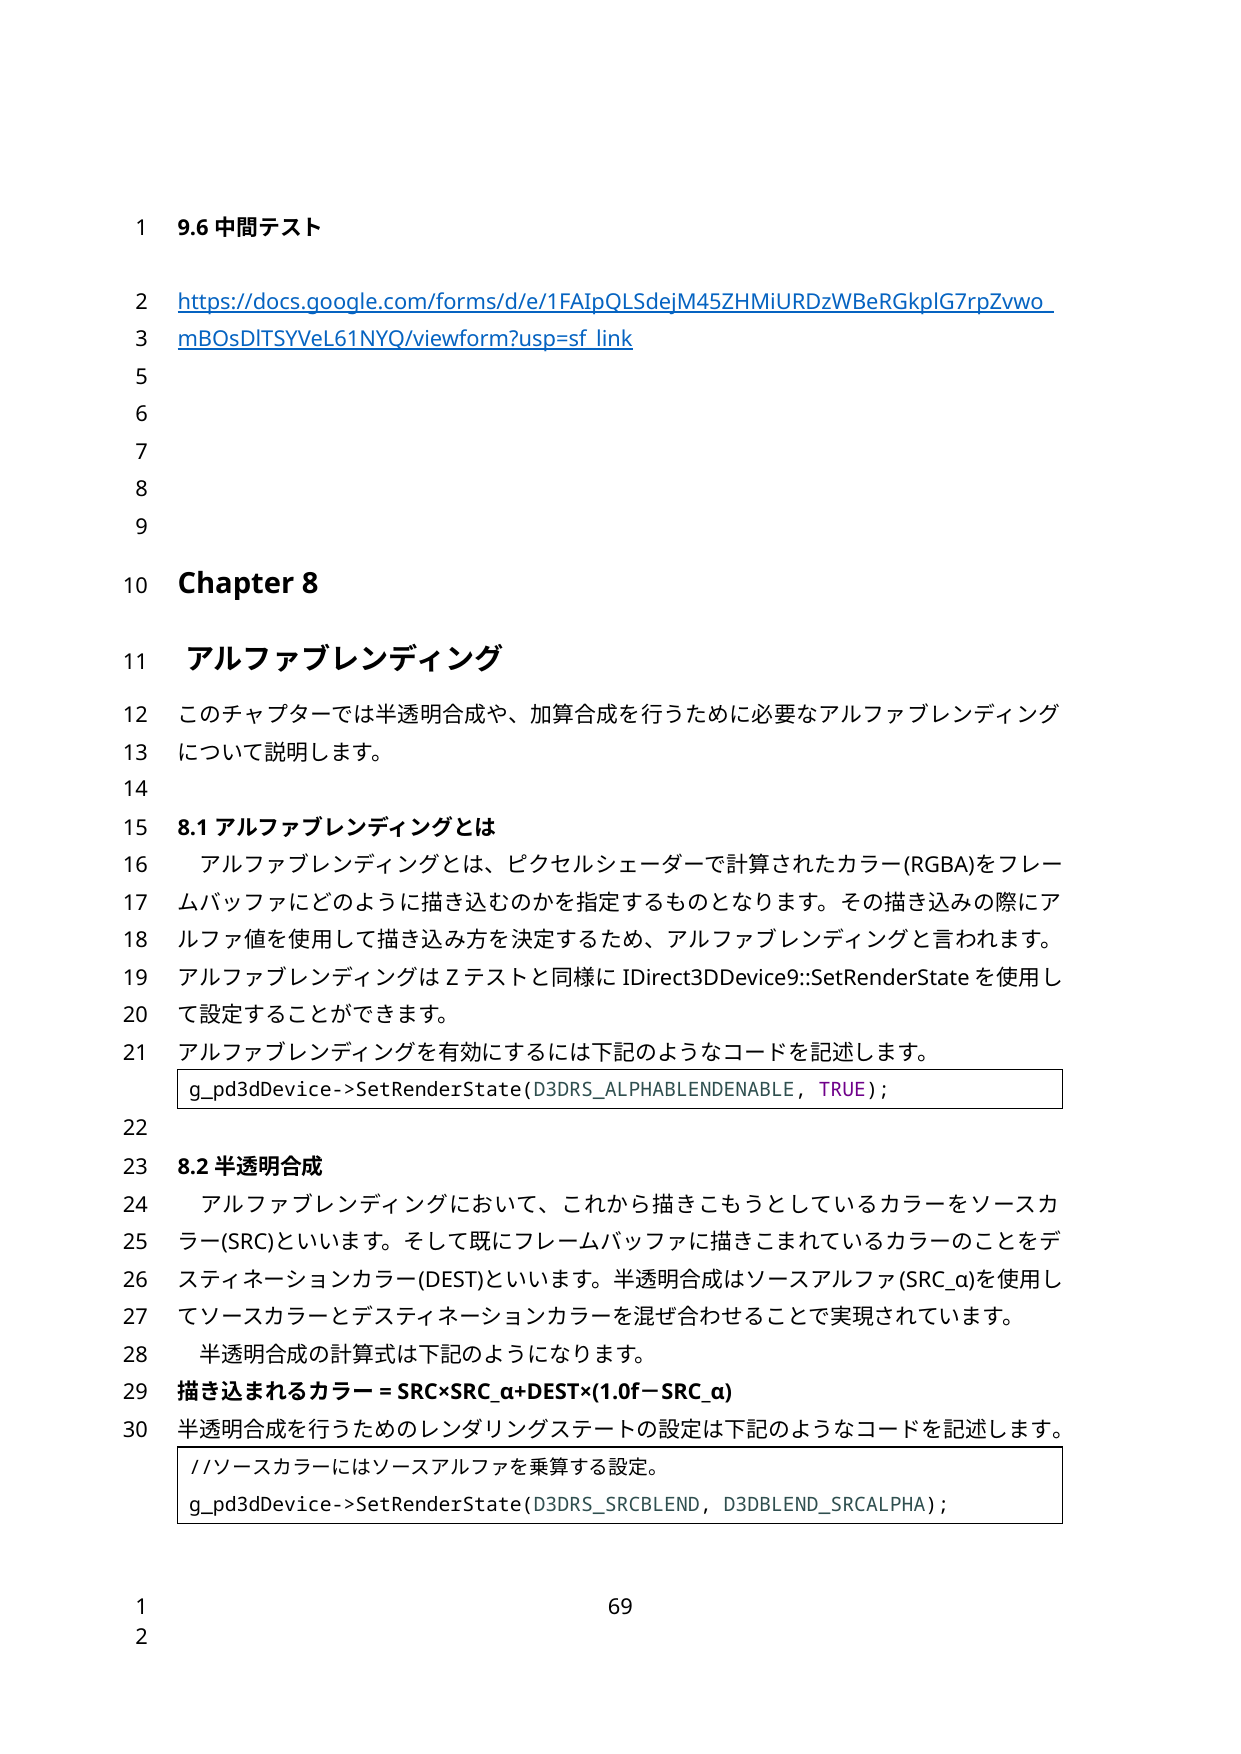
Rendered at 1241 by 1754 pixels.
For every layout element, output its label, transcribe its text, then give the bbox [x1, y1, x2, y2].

text 8.2 半透明合成 [177, 1146, 1063, 1184]
text 描き込まれるカラー = SRC×SRC_α+DEST×(1.0f－SRC_α) [177, 1371, 1063, 1409]
text https://docs.google.com/forms/d/e/1FAIpQLSdejM45ZHMiURDzWBeRGkplG7rpZvwo_mBOsDlTSYVeL61NYQ/viewform?usp=sf_link [177, 244, 1063, 357]
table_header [178, 1448, 1062, 1522]
text Chapter 8 [177, 544, 1063, 619]
text アルファブレンディングを有効にするには下記のようなコードを記述します。 [177, 1032, 1063, 1069]
text 半透明合成の計算式は下記のようになります。 [177, 1334, 1063, 1371]
text アルファブレンディング [177, 619, 1063, 694]
text 8.1 アルファブレンディングとは [177, 807, 1063, 844]
text 半透明合成を行うためのレンダリングステートの設定は下記のようなコードを記述します。 [177, 1409, 1063, 1446]
text アルファブレンディングにおいて、これから描きこもうとしているカラーをソースカラー(SRC)といいます。そして既にフレームバッファに描きこまれているカラーのことをデスティネーションカラー(DEST)といいます。半透明合成はソースアルファ(SRC_α)を使用してソースカラーとデスティネーションカラーを混ぜ合わせることで実現されています。 [177, 1184, 1063, 1334]
text アルファブレンディングとは、ピクセルシェーダーで計算されたカラー(RGBA)をフレームバッファにどのように描き込むのかを指定するものとなります。その描き込みの際にアルファ値を使用して描き込み方を決定するため、アルファブレンディングと言われます。アルファブレンディングはZテストと同様にIDirect3DDevice9::SetRenderStateを使用して設定することができます。 [177, 844, 1063, 1032]
table_header g_pd3dDevice->SetRenderState(D3DRS_ALPHABLENDENABLE, TRUE); [178, 1070, 1062, 1108]
subtitle 9.6 中間テスト [177, 207, 1063, 244]
text このチャプターでは半透明合成や、加算合成を行うために必要なアルファブレンディングについて説明します。 [177, 694, 1063, 769]
